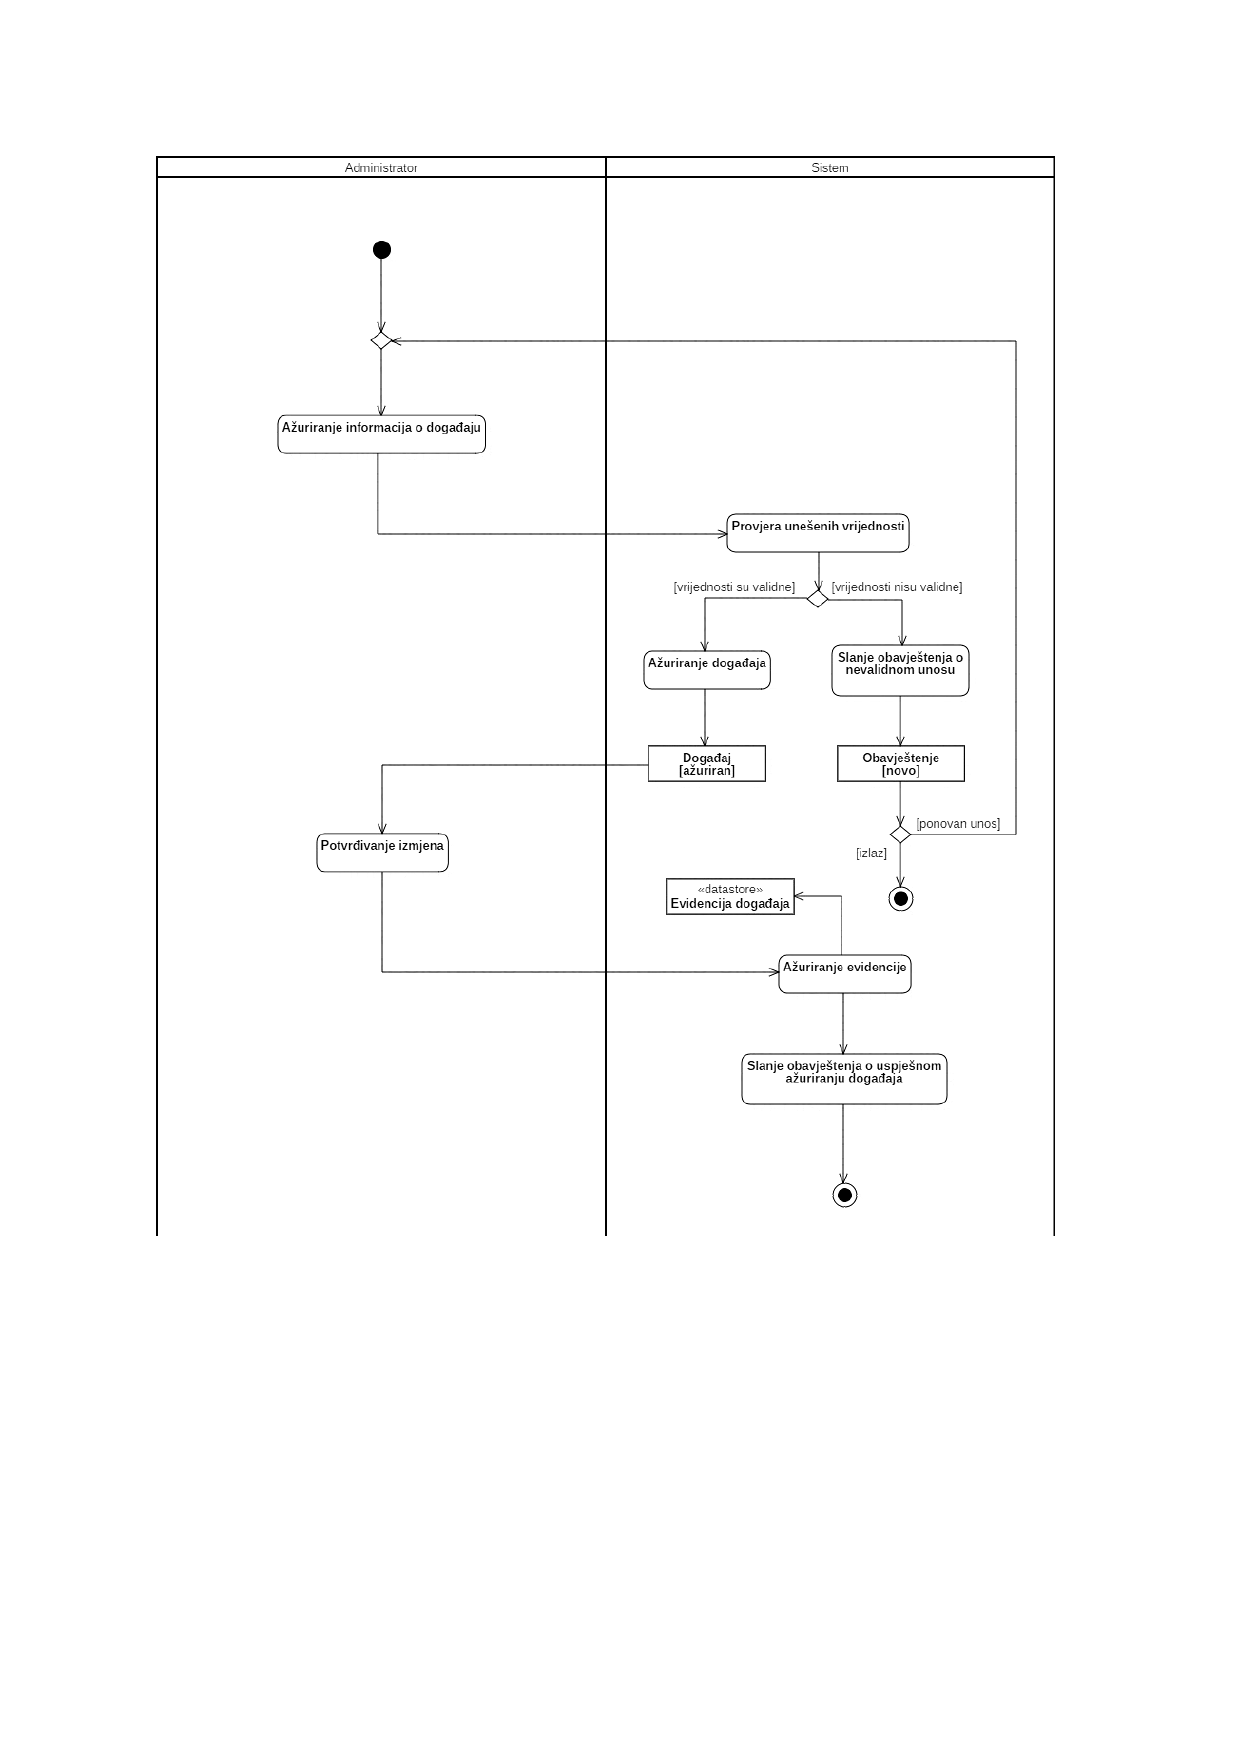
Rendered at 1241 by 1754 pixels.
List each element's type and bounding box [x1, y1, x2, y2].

picture [147, 147, 1061, 1248]
